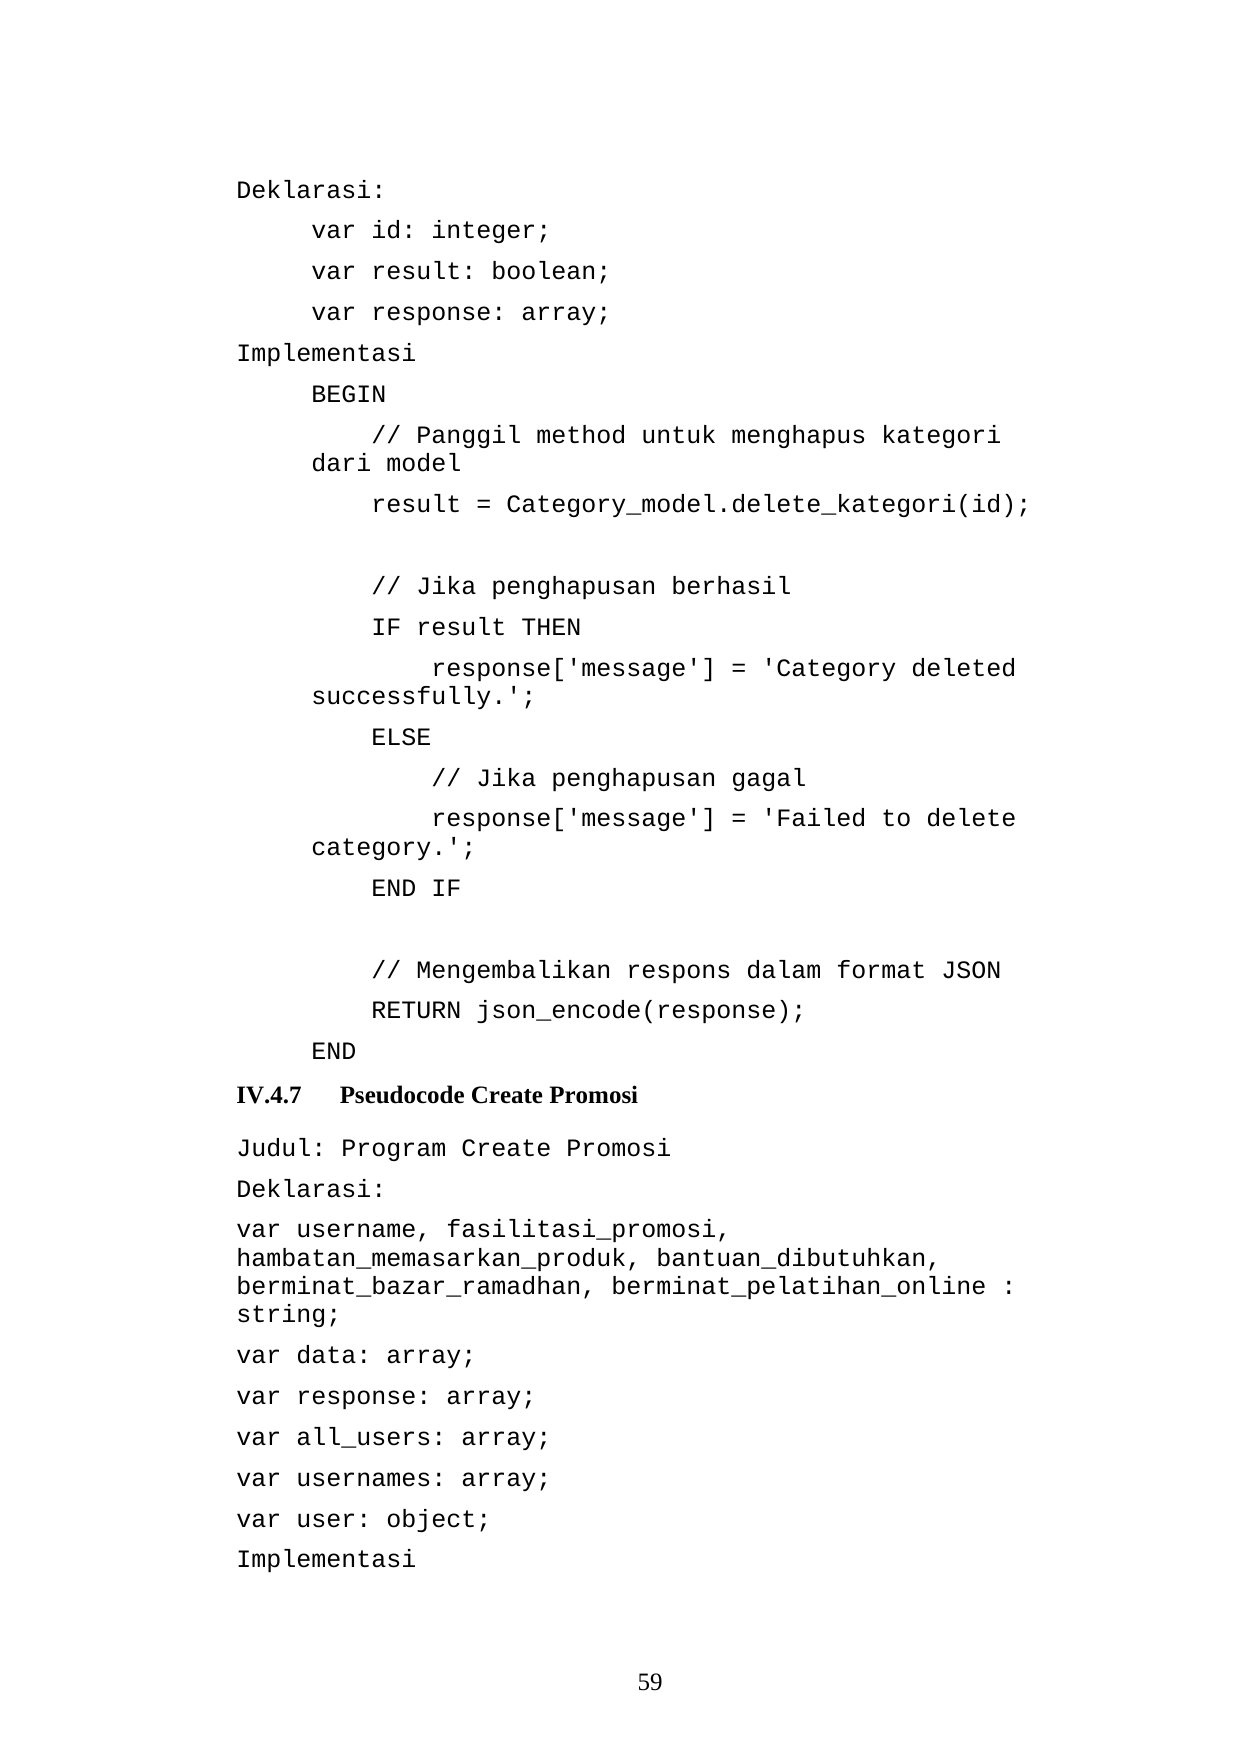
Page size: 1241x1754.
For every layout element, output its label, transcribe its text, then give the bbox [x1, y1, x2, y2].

text var data: array; [236, 1343, 1063, 1371]
text Deklarasi: [236, 177, 1063, 206]
text // Mengembalikan respons dalam format JSON [311, 957, 1063, 986]
text var id: integer; [311, 218, 1063, 246]
text response['message'] = 'Category deleted successfully.'; [311, 655, 1063, 712]
text var all_users: array; [236, 1424, 1063, 1453]
text response['message'] = 'Failed to delete category.'; [311, 806, 1063, 863]
text END IF [311, 875, 1063, 903]
text var user: object; [236, 1506, 1063, 1534]
text var usernames: array; [236, 1465, 1063, 1494]
text // Jika penghapusan berhasil [311, 573, 1063, 602]
text var response: array; [311, 300, 1063, 328]
subtitle Pseudocode Create Promosi [236, 1080, 1063, 1108]
text Implementasi [236, 1547, 1063, 1575]
text RETURN json_encode(response); [311, 998, 1063, 1026]
text var response: array; [236, 1384, 1063, 1412]
text END [311, 1039, 1063, 1067]
text Deklarasi: [236, 1176, 1063, 1204]
text result = Category_model.delete_kategori(id); [311, 491, 1063, 520]
text Judul: Program Create Promosi [236, 1135, 1063, 1164]
text var username, fasilitasi_promosi, hambatan_memasarkan_produk, bantuan_dibutuhkan, berminat_bazar_ramadhan, berminat_pelatihan_online : string; [236, 1217, 1063, 1330]
text BEGIN [311, 381, 1063, 410]
text Implementasi [236, 341, 1063, 369]
text ELSE [311, 724, 1063, 753]
text // Jika penghapusan gagal [311, 765, 1063, 793]
text // Panggil method untuk menghapus kategori dari model [311, 422, 1063, 479]
text IF result THEN [311, 614, 1063, 643]
text var result: boolean; [311, 259, 1063, 287]
